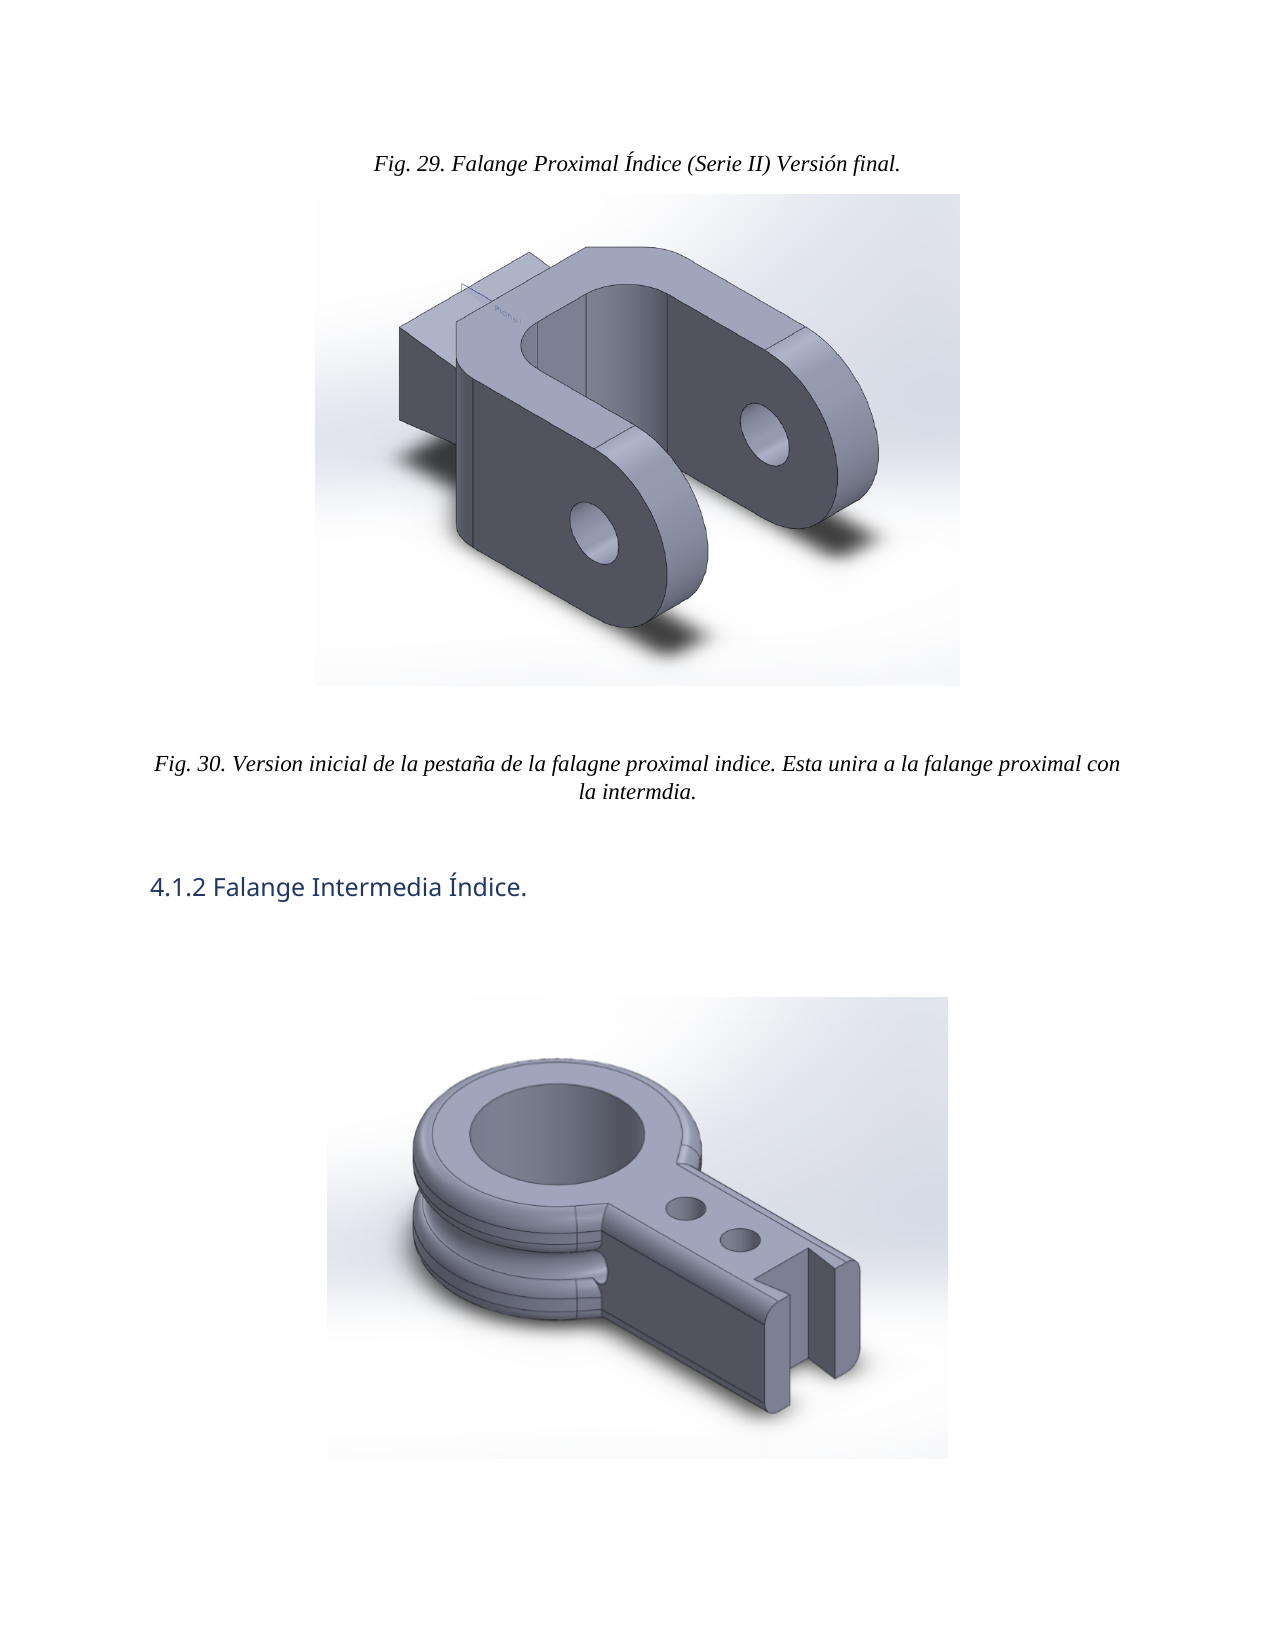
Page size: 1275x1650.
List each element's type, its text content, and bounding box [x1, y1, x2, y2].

subtitle 4.1.2 Falange Intermedia Índice. [150, 869, 1125, 903]
picture [327, 997, 948, 1459]
text Fig. 29. Falange Proximal Índice (Serie II) Versión final. [150, 150, 1125, 176]
picture [314, 194, 960, 686]
text Fig. 30. Version inicial de la pestaña de la falagne proximal indice. Esta unira a la falange proximal con la intermdia. [150, 750, 1125, 804]
